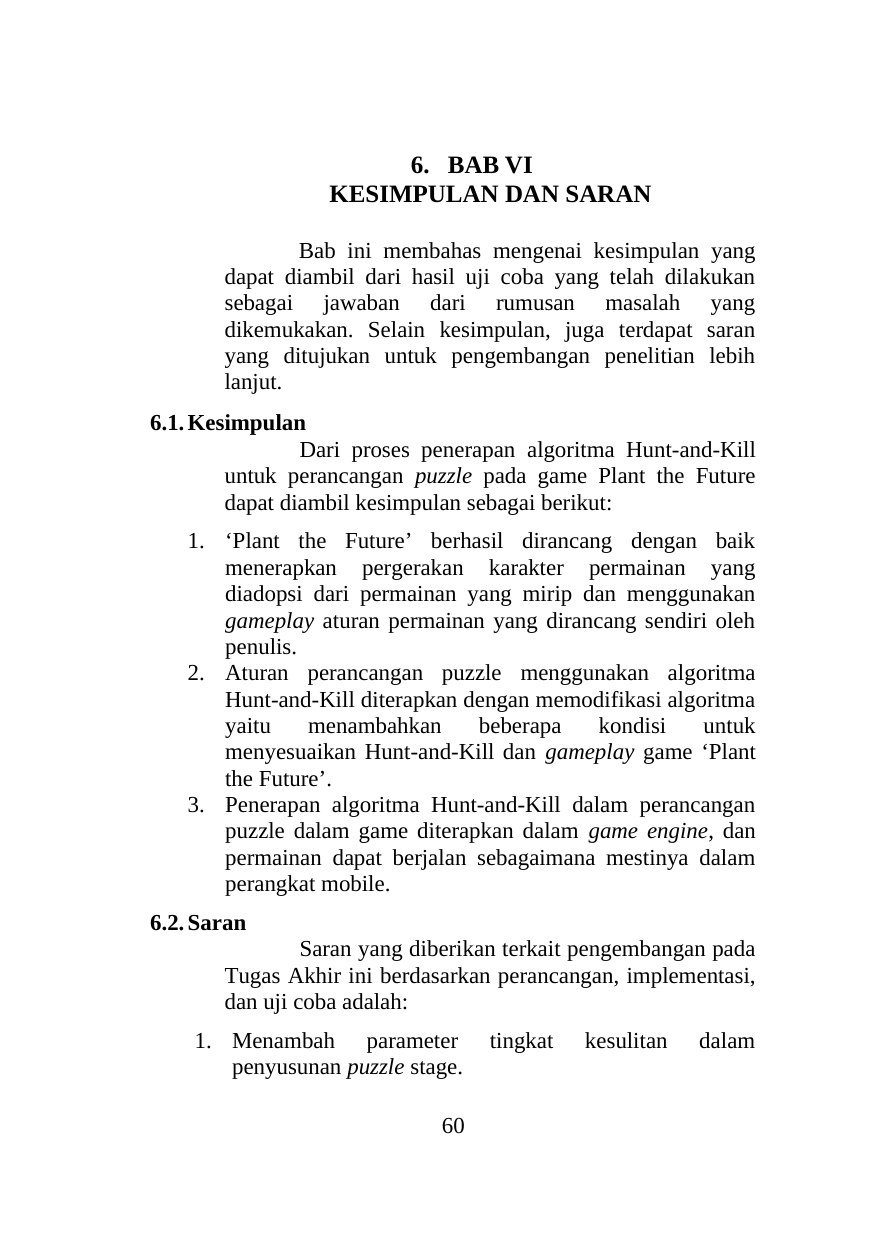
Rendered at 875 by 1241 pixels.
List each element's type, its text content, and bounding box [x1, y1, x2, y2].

text Dari proses penerapan algoritma Hunt-and-Kill untuk perancangan puzzle pada game Plant the Future dapat diambil kesimpulan sebagai berikut: [224, 436, 756, 515]
subtitle Saran [150, 909, 756, 935]
subtitle Kesimpulan [150, 407, 756, 436]
list Penerapan algoritma Hunt-and-Kill dalam perancangan puzzle dalam game diterapkan dalam game engine, dan permainan dapat berjalan sebagaimana mestinya dalam perangkat mobile. [187, 791, 756, 897]
subtitle BAB VI KESIMPULAN DAN SARAN [187, 150, 756, 207]
text Saran yang diberikan terkait pengembangan pada Tugas Akhir ini berdasarkan perancangan, implementasi, dan uji coba adalah: [224, 935, 756, 1014]
text Bab ini membahas mengenai kesimpulan yang dapat diambil dari hasil uji coba yang telah dilakukan sebagai jawaban dari rumusan masalah yang dikemukakan. Selain kesimpulan, juga terdapat saran yang ditujukan untuk pengembangan penelitian lebih lanjut. [224, 237, 756, 395]
list Aturan perancangan puzzle menggunakan algoritma Hunt-and-Kill diterapkan dengan memodifikasi algoritma yaitu menambahkan beberapa kondisi untuk menyesuaikan Hunt-and-Kill dan gameplay game ‘Plant the Future’. [187, 659, 756, 791]
list ‘Plant the Future’ berhasil dirancang dengan baik menerapkan pergerakan karakter permainan yang diadopsi dari permainan yang mirip dan menggunakan gameplay aturan permainan yang dirancang sendiri oleh penulis. [187, 528, 756, 659]
list Menambah parameter tingkat kesulitan dalam penyusunan puzzle stage. [194, 1027, 756, 1080]
